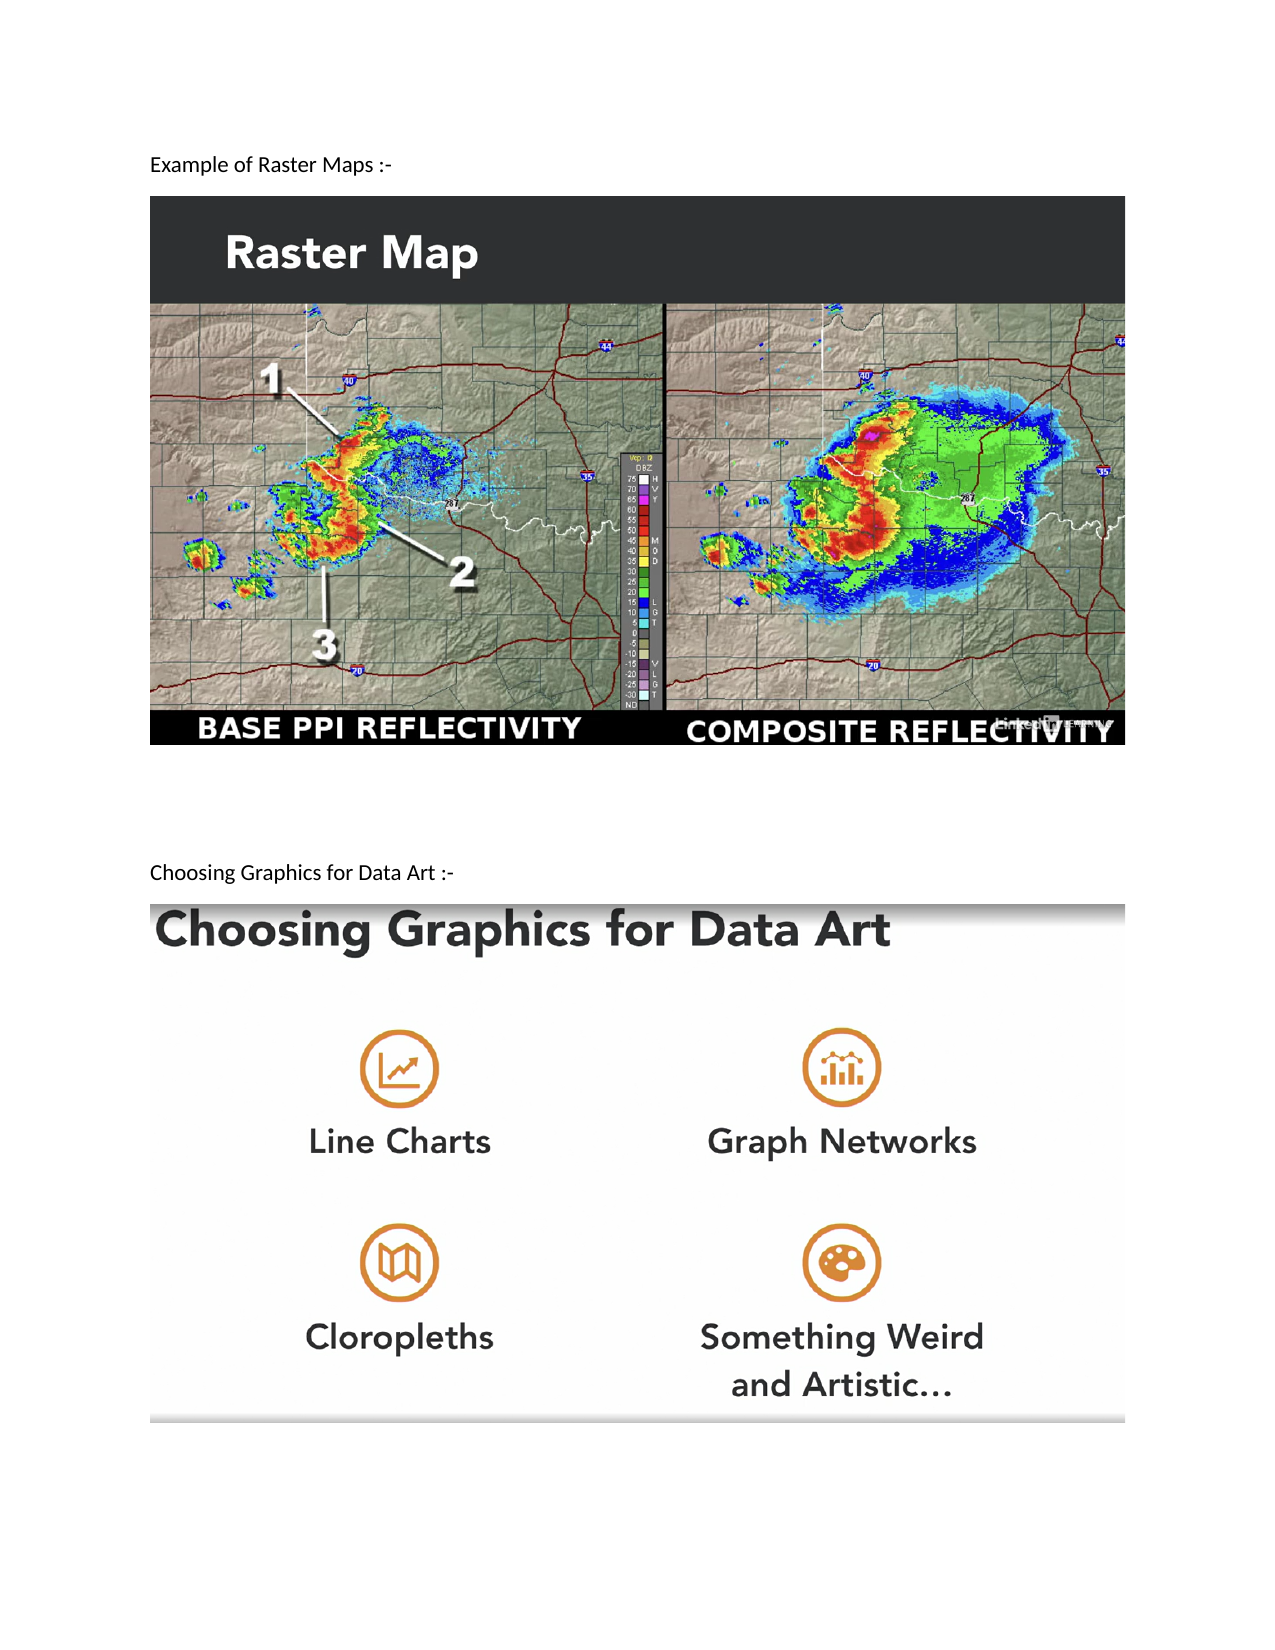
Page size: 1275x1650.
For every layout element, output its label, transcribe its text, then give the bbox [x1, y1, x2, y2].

text Choosing Graphics for Data Art :- [150, 858, 1125, 886]
picture [150, 904, 1125, 1423]
text Example of Raster Maps :- [150, 150, 1125, 178]
picture [150, 196, 1125, 745]
